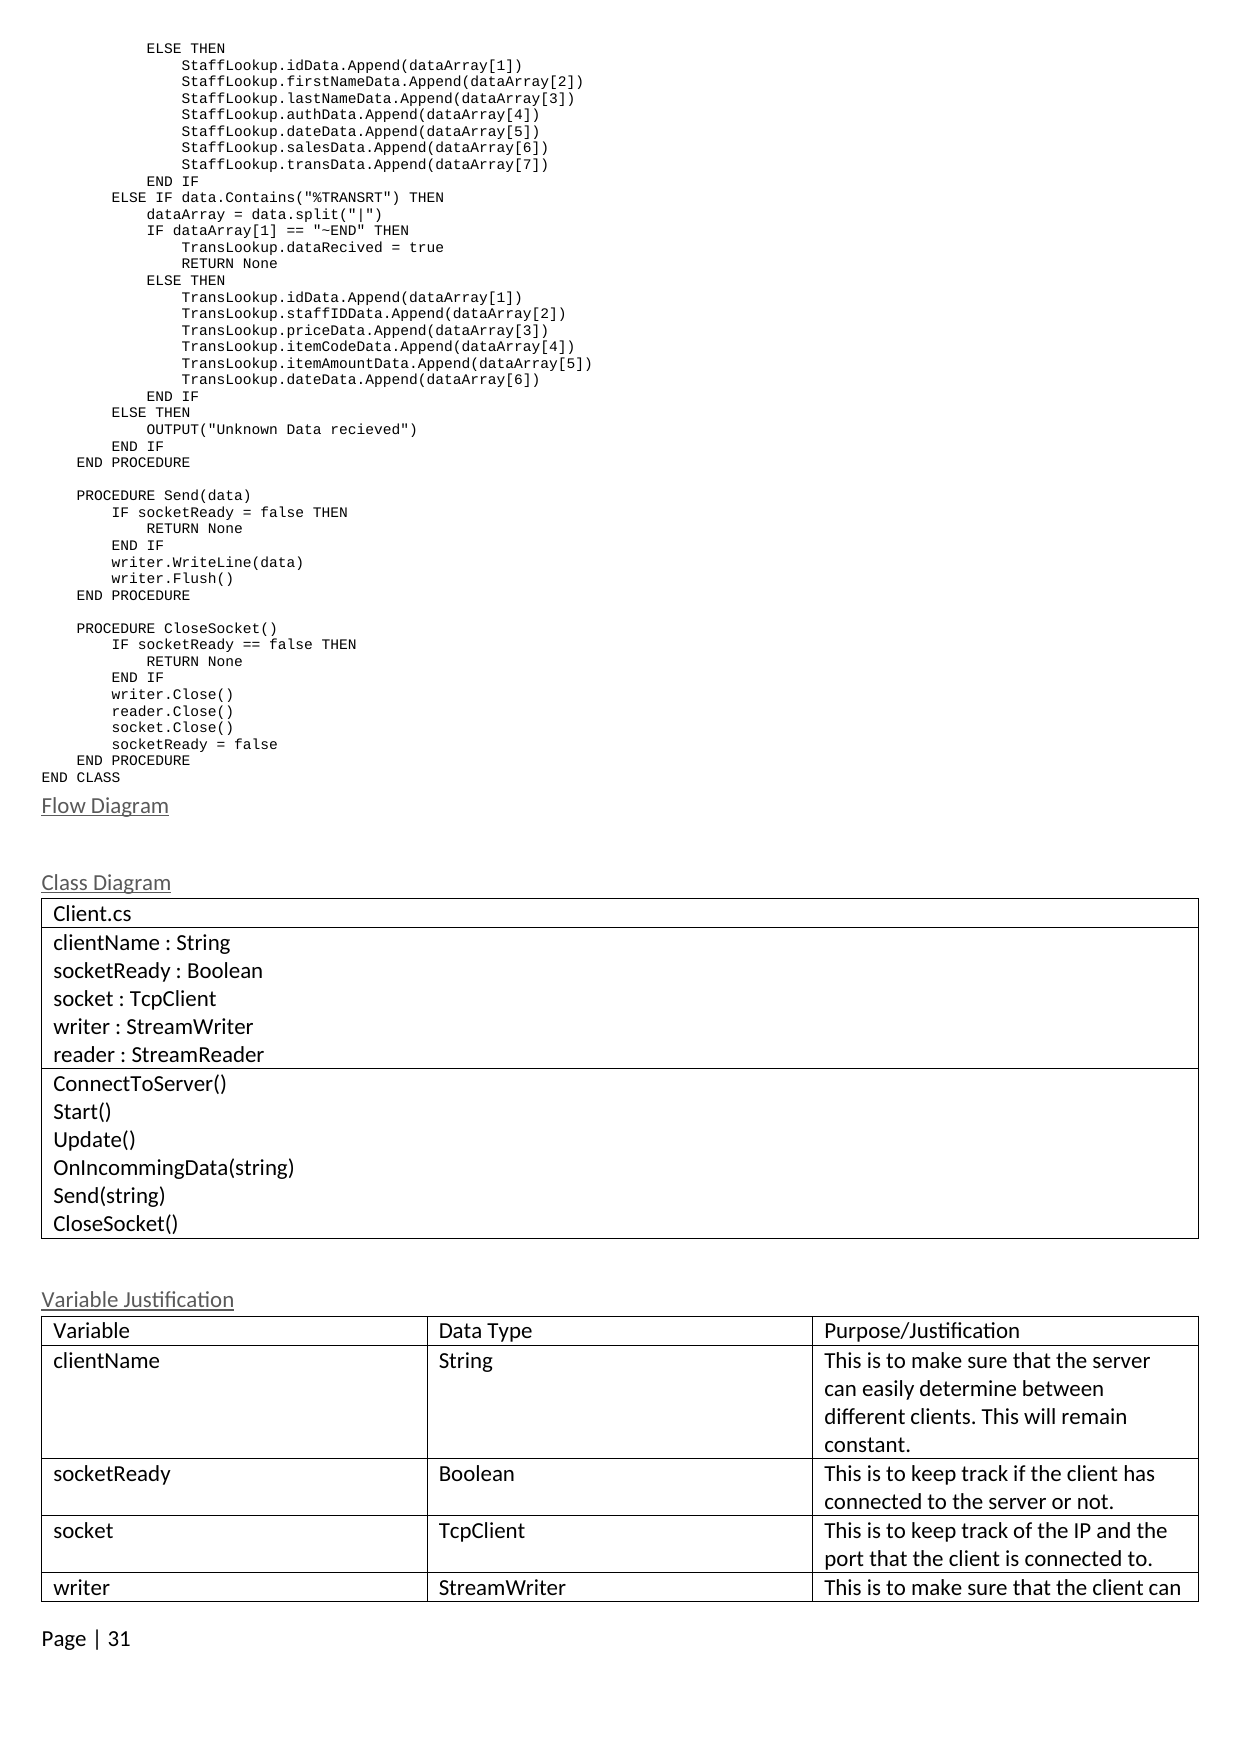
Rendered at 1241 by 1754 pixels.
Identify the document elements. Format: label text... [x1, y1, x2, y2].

text END IF [41, 538, 1199, 555]
table_cell This is to make sure that the server can easily determine between different clients. This will remain constant. [813, 1346, 1198, 1458]
table_cell clientName [42, 1346, 427, 1458]
text writer.Close() [41, 687, 1199, 704]
text TransLookup.staffIDData.Append(dataArray[2]) [41, 306, 1199, 323]
table_cell socketReady [42, 1459, 427, 1515]
text ELSE THEN [41, 406, 1199, 422]
subtitle Flow Diagram [41, 791, 1199, 819]
text END IF [41, 389, 1199, 406]
table_header Variable [42, 1317, 427, 1345]
text writer.Flush() [41, 571, 1199, 588]
table_header Client.cs [42, 899, 1198, 927]
table_cell socket [42, 1516, 427, 1572]
text StaffLookup.authData.Append(dataArray[4]) [41, 108, 1199, 124]
text StaffLookup.firstNameData.Append(dataArray[2]) [41, 74, 1199, 91]
table_cell clientName : String socketReady : Boolean socket : TcpClient writer : StreamWriter reader : StreamReader [42, 928, 1198, 1068]
text TransLookup.dateData.Append(dataArray[6]) [41, 373, 1199, 389]
table_cell ConnectToServer() Start() Update() OnIncommingData(string) Send(string) CloseSocket() [42, 1069, 1198, 1237]
table_header Purpose/Justification [813, 1317, 1198, 1345]
text ELSE THEN [41, 273, 1199, 290]
text PROCEDURE CloseSocket() [41, 621, 1199, 638]
table_cell StreamWriter [428, 1573, 812, 1601]
text END IF [41, 671, 1199, 687]
table_cell This is to keep track if the client has connected to the server or not. [813, 1459, 1198, 1515]
text TransLookup.dataRecived = true [41, 240, 1199, 257]
text END CLASS [41, 770, 1199, 787]
text ELSE THEN [41, 41, 1199, 58]
text RETURN None [41, 654, 1199, 671]
text TransLookup.idData.Append(dataArray[1]) [41, 290, 1199, 306]
table_cell writer [42, 1573, 427, 1601]
text END IF [41, 174, 1199, 190]
text TransLookup.itemCodeData.Append(dataArray[4]) [41, 339, 1199, 356]
text END PROCEDURE [41, 588, 1199, 604]
text ELSE IF data.Contains("%TRANSRT") THEN [41, 190, 1199, 207]
text StaffLookup.idData.Append(dataArray[1]) [41, 58, 1199, 74]
text IF socketReady == false THEN [41, 638, 1199, 654]
text TransLookup.itemAmountData.Append(dataArray[5]) [41, 356, 1199, 373]
table_cell This is to keep track of the IP and the port that the client is connected to. [813, 1516, 1198, 1572]
text END IF [41, 439, 1199, 455]
text StaffLookup.lastNameData.Append(dataArray[3]) [41, 91, 1199, 108]
text RETURN None [41, 257, 1199, 273]
text IF socketReady = false THEN [41, 505, 1199, 522]
text reader.Close() [41, 704, 1199, 720]
text END PROCEDURE [41, 753, 1199, 770]
table_header Data Type [428, 1317, 812, 1345]
text StaffLookup.dateData.Append(dataArray[5]) [41, 124, 1199, 141]
subtitle Class Diagram [41, 868, 1199, 896]
text writer.WriteLine(data) [41, 555, 1199, 571]
text StaffLookup.transData.Append(dataArray[7]) [41, 157, 1199, 174]
text PROCEDURE Send(data) [41, 488, 1199, 505]
text OUTPUT("Unknown Data recieved") [41, 422, 1199, 439]
text socketReady = false [41, 737, 1199, 753]
text RETURN None [41, 522, 1199, 538]
subtitle Variable Justification [41, 1285, 1199, 1313]
text socket.Close() [41, 720, 1199, 737]
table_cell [813, 1573, 1198, 1601]
table_cell TcpClient [428, 1516, 812, 1572]
table_cell String [428, 1346, 812, 1458]
text StaffLookup.salesData.Append(dataArray[6]) [41, 141, 1199, 157]
table_cell Boolean [428, 1459, 812, 1515]
text TransLookup.priceData.Append(dataArray[3]) [41, 323, 1199, 339]
text dataArray = data.split("|") [41, 207, 1199, 223]
text IF dataArray[1] == "~END" THEN [41, 223, 1199, 240]
text END PROCEDURE [41, 455, 1199, 472]
